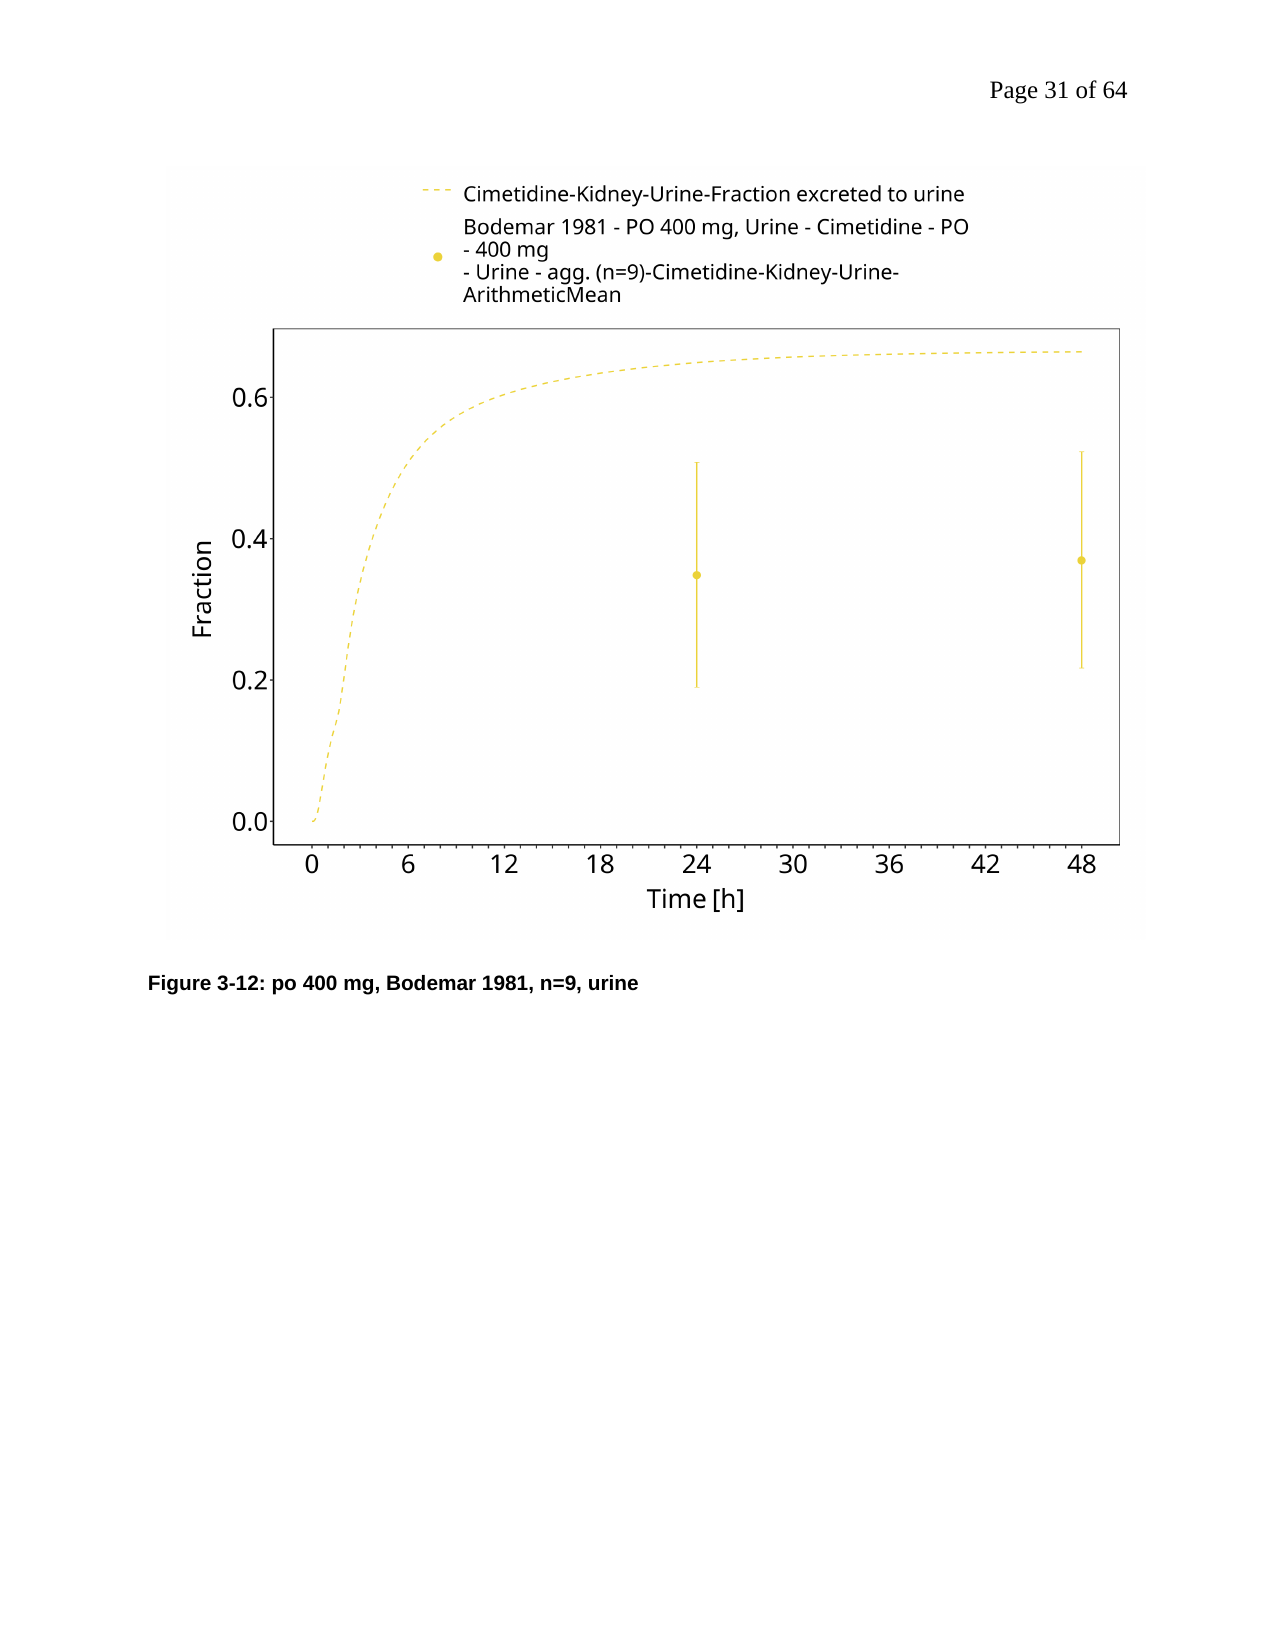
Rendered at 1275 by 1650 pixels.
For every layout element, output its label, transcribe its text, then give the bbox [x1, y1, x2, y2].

text Figure 3-12: po 400 mg, Bodemar 1981, n=9, urine [148, 971, 1127, 995]
picture [166, 166, 1146, 940]
